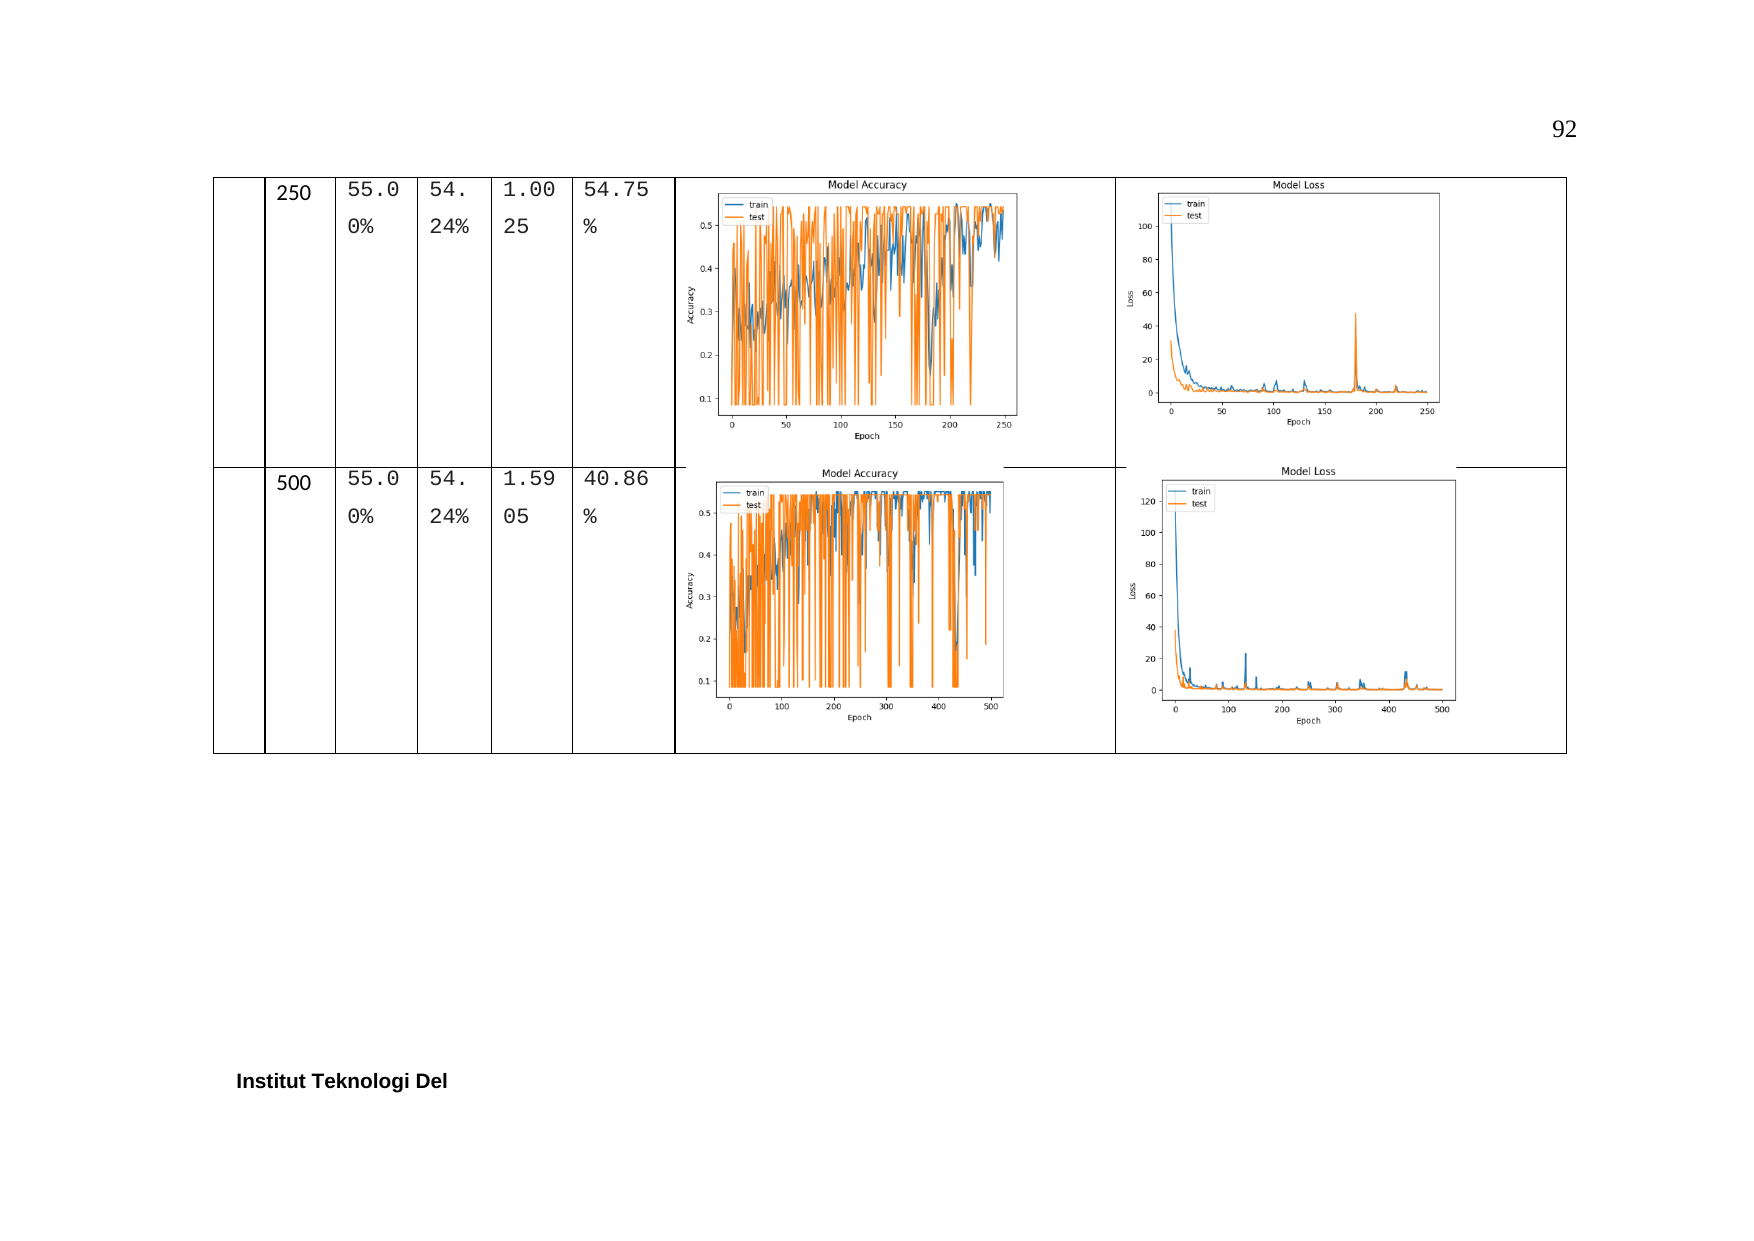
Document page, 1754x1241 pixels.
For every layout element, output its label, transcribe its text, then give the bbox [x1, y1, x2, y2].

picture [1126, 467, 1457, 726]
table_cell [676, 468, 1115, 752]
table_cell [1116, 178, 1566, 467]
table_cell [1116, 468, 1566, 752]
picture [686, 178, 1018, 440]
table_cell [214, 178, 264, 467]
table_cell 500 [266, 468, 335, 752]
table_cell [676, 178, 1115, 467]
table_cell 54.24% [418, 178, 491, 467]
table_cell 55.00% [336, 178, 417, 467]
table_cell 55.00% [336, 468, 417, 752]
table_cell [214, 468, 264, 752]
table_cell 54.24% [418, 468, 491, 752]
table_cell 40.86 % [573, 468, 674, 752]
picture [686, 467, 1004, 722]
table_cell 1.5905 [492, 468, 572, 752]
table_cell 250 [266, 178, 335, 467]
table_cell 54.75 % [573, 178, 674, 467]
picture [1126, 178, 1442, 427]
table_cell 1.0025 [492, 178, 572, 467]
